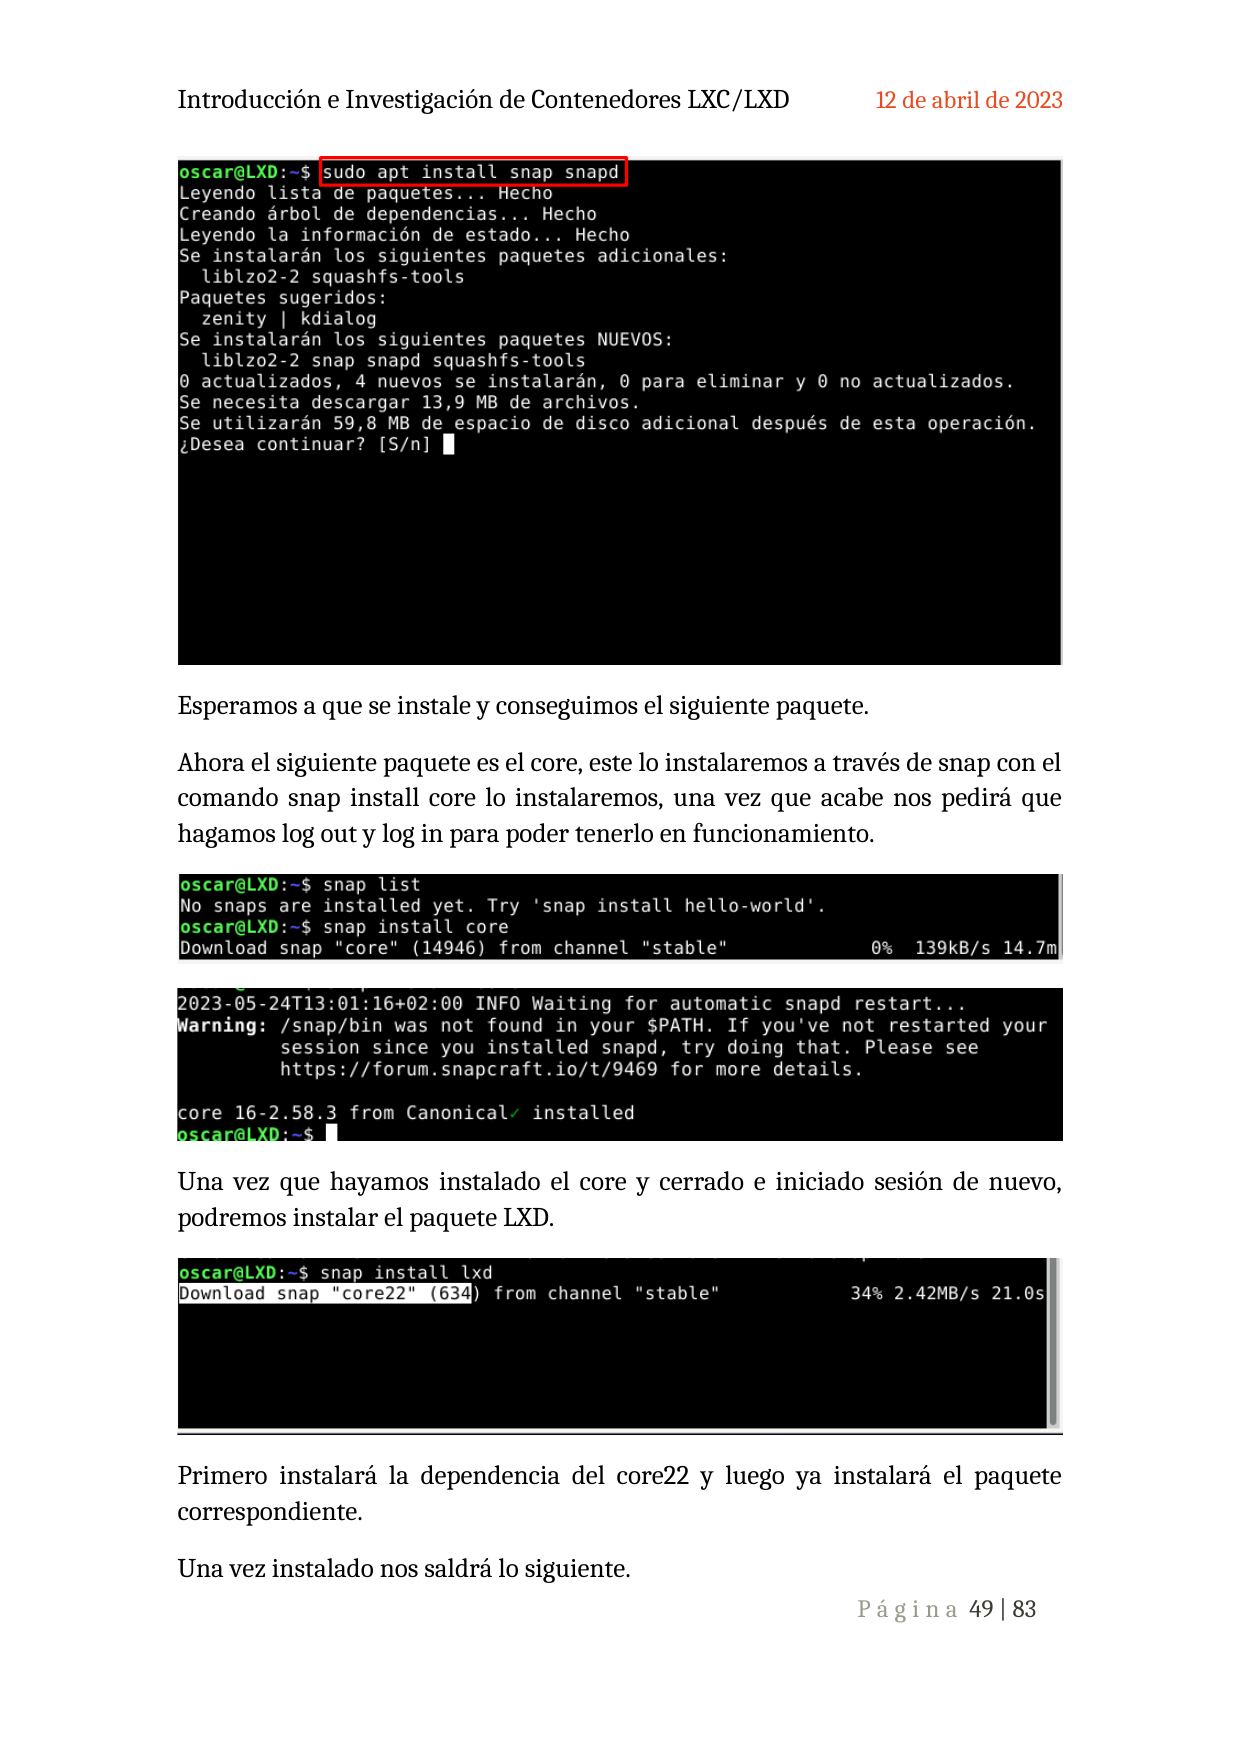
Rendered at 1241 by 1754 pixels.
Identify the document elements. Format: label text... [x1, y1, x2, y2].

text Una vez que hayamos instalado el core y cerrado e iniciado sesión de nuevo, podremos instalar el paquete LXD. [177, 1166, 1063, 1233]
text Esperamos a que se instale y conseguimos el siguiente paquete. [177, 690, 1063, 721]
picture [177, 988, 1063, 1141]
text Primero instalará la dependencia del core22 y luego ya instalará el paquete correspondiente. [177, 1460, 1063, 1527]
picture [177, 156, 1063, 665]
text Ahora el siguiente paquete es el core, este lo instalaremos a través de snap con el comando snap install core lo instalaremos, una vez que acabe nos pedirá que hagamos log out y log in para poder tenerlo en funcionamiento. [177, 747, 1063, 849]
text Una vez instalado nos saldrá lo siguiente. [177, 1553, 1063, 1584]
picture [177, 874, 1063, 964]
picture [177, 1258, 1063, 1435]
